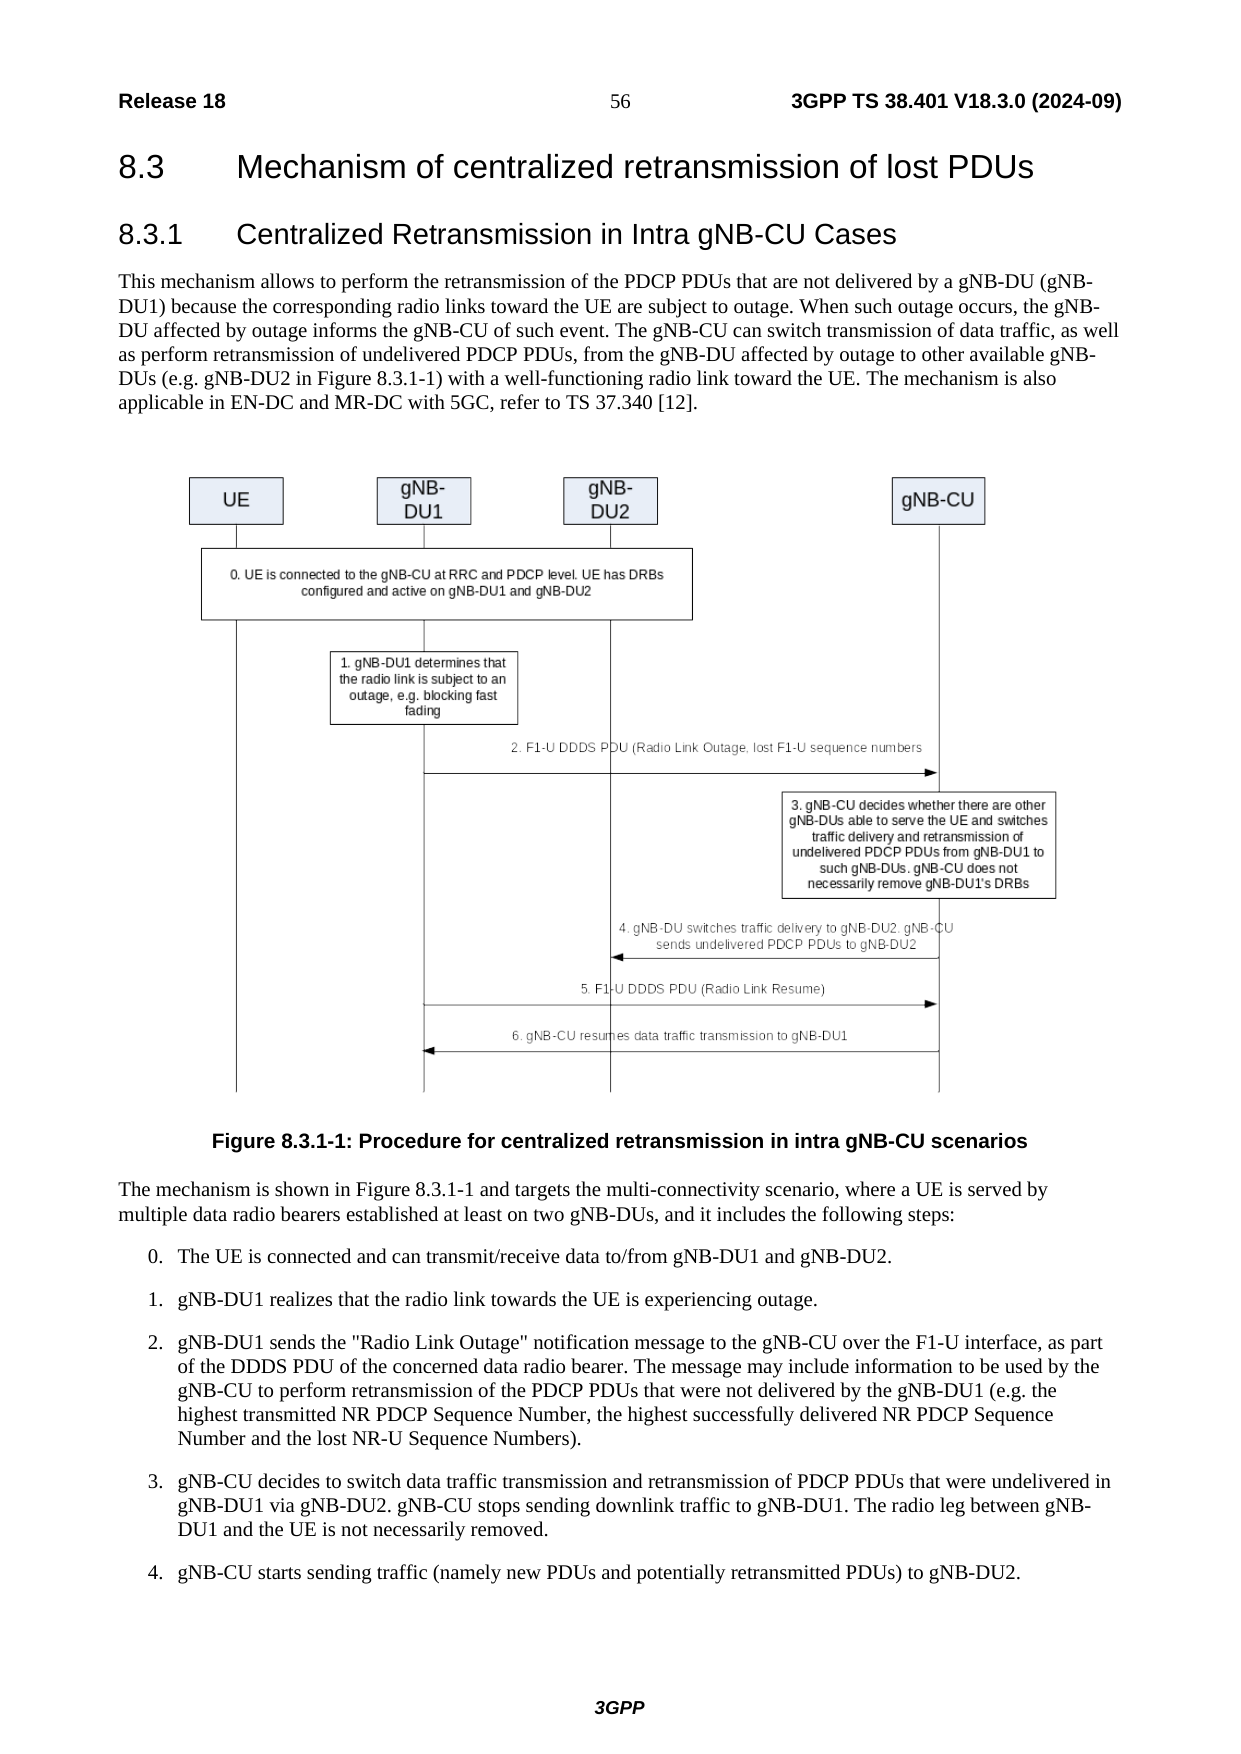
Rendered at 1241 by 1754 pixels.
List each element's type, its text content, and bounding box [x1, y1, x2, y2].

text 1. gNB-DU1 realizes that the radio link towards the UE is experiencing outage. [148, 1287, 1122, 1311]
text The mechanism is shown in Figure 8.3.1-1 and targets the multi-connectivity scenario, where a UE is served by multiple data radio bearers established at least on two gNB-DUs, and it includes the following steps: [118, 1177, 1122, 1226]
subtitle 8.3.1 Centralized Retransmission in Intra gNB-CU Cases [118, 217, 1122, 251]
text 4. gNB-CU starts sending traffic (namely new PDUs and potentially retransmitted PDUs) to gNB-DU2. [148, 1560, 1122, 1584]
text This mechanism allows to perform the retransmission of the PDCP PDUs that are not delivered by a gNB-DU (gNB-DU1) because the corresponding radio links toward the UE are subject to outage. When such outage occurs, the gNB-DU affected by outage informs the gNB-CU of such event. The gNB-CU can switch transmission of data traffic, as well as perform retransmission of undelivered PDCP PDUs, from the gNB-DU affected by outage to other available gNB-DUs (e.g. gNB-DU2 in Figure 8.3.1-1) with a well-functioning radio link toward the UE. The mechanism is also applicable in EN-DC and MR-DC with 5GC, refer to TS 37.340 [12]. [118, 269, 1122, 414]
text 0. The UE is connected and can transmit/receive data to/from gNB-DU1 and gNB-DU2. [148, 1244, 1122, 1268]
text 3. gNB-CU decides to switch data traffic transmission and retransmission of PDCP PDUs that were undelivered in gNB-DU1 via gNB-DU2. gNB-CU stops sending downlink traffic to gNB-DU1. The radio leg between gNB-DU1 and the UE is not necessarily removed. [148, 1469, 1122, 1541]
text Figure 8.3.1-1: Procedure for centralized retransmission in intra gNB-CU scenarios [118, 1128, 1122, 1152]
subtitle 8.3 Mechanism of centralized retransmission of lost PDUs [118, 147, 1122, 186]
text 2. gNB-DU1 sends the "Radio Link Outage" notification message to the gNB-CU over the F1-U interface, as part of the DDDS PDU of the concerned data radio bearer. The message may include information to be used by the gNB-CU to perform retransmission of the PDCP PDUs that were not delivered by the gNB-DU1 (e.g. the highest transmitted NR PDCP Sequence Number, the highest successfully delivered NR PDCP Sequence Number and the lost NR-U Sequence Numbers). [148, 1330, 1122, 1450]
